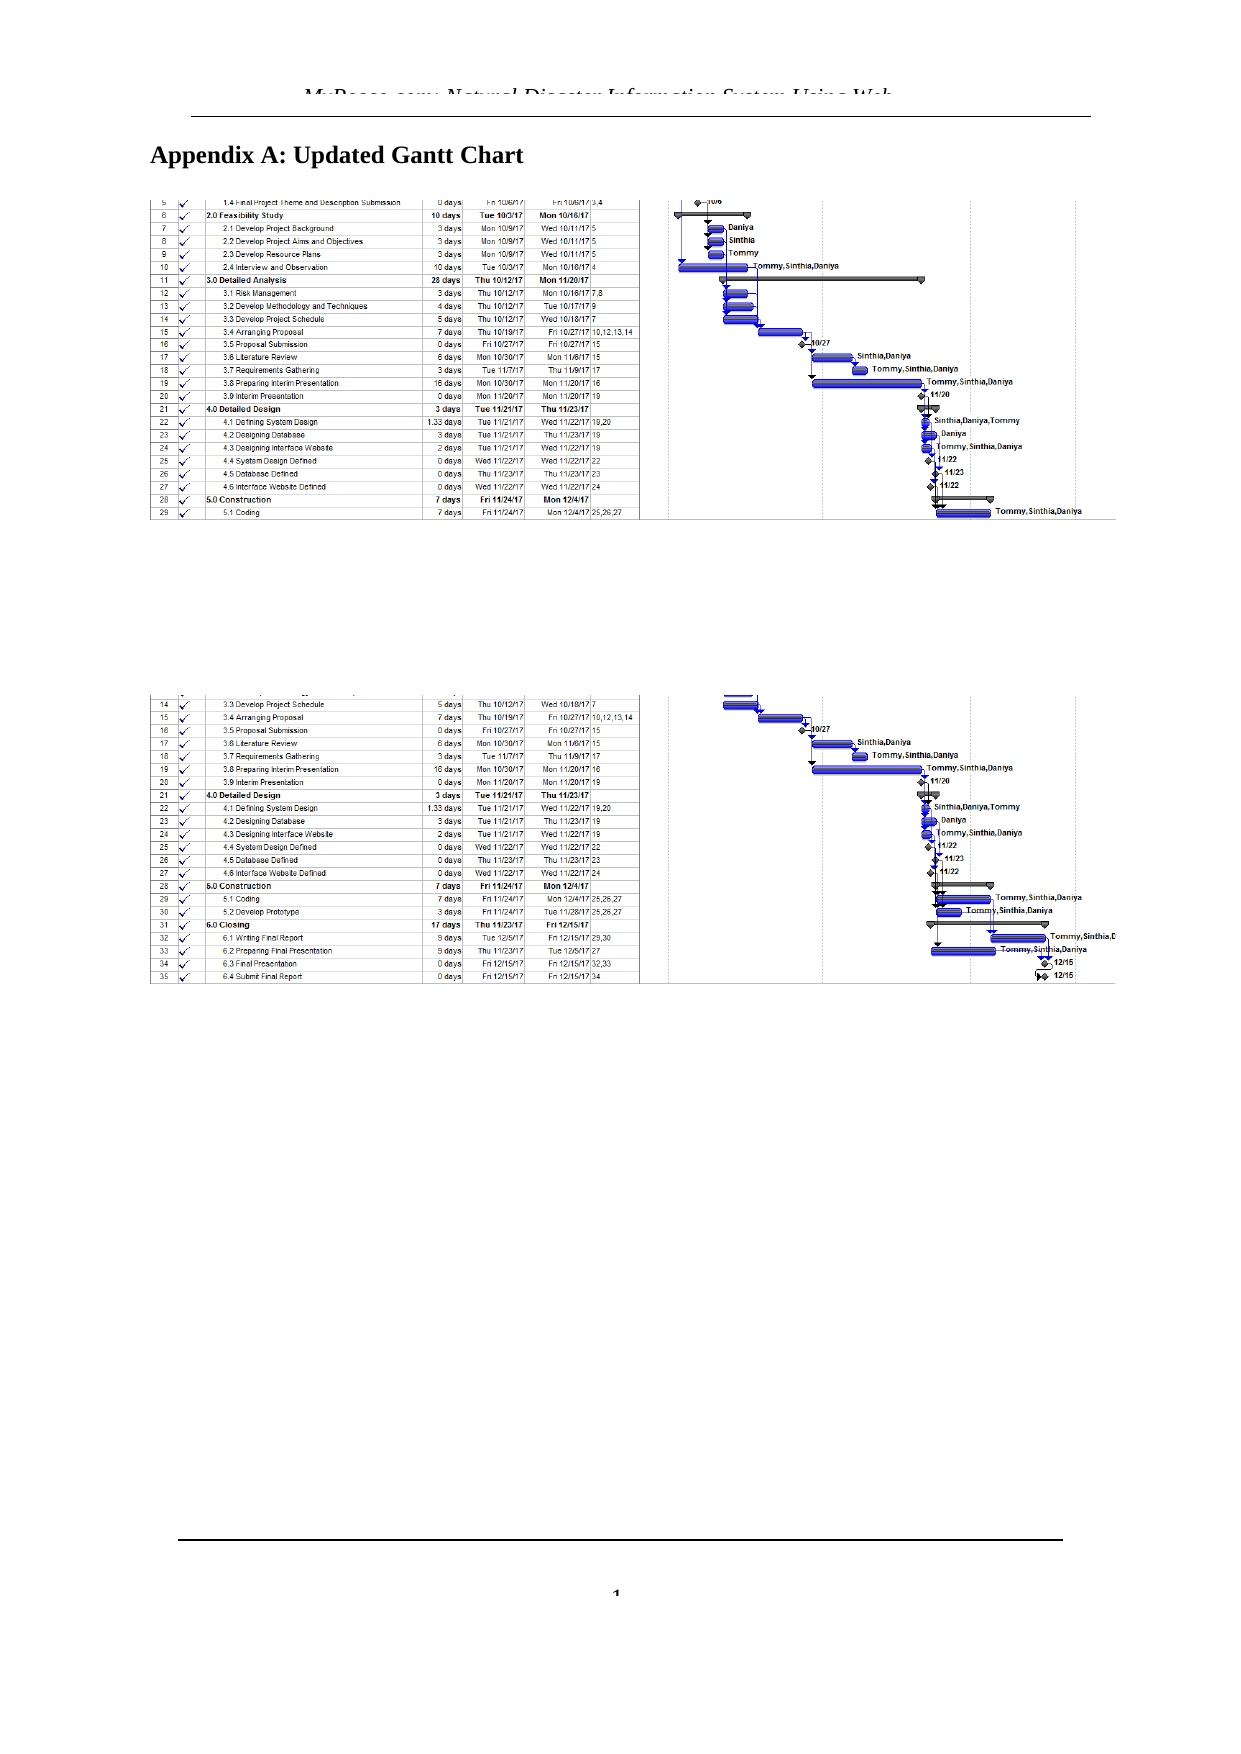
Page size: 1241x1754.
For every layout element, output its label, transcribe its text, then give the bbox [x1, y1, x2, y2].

picture [150, 200, 1116, 520]
picture [150, 695, 1116, 984]
subtitle Appendix A: Updated Gantt Chart [150, 140, 1136, 169]
